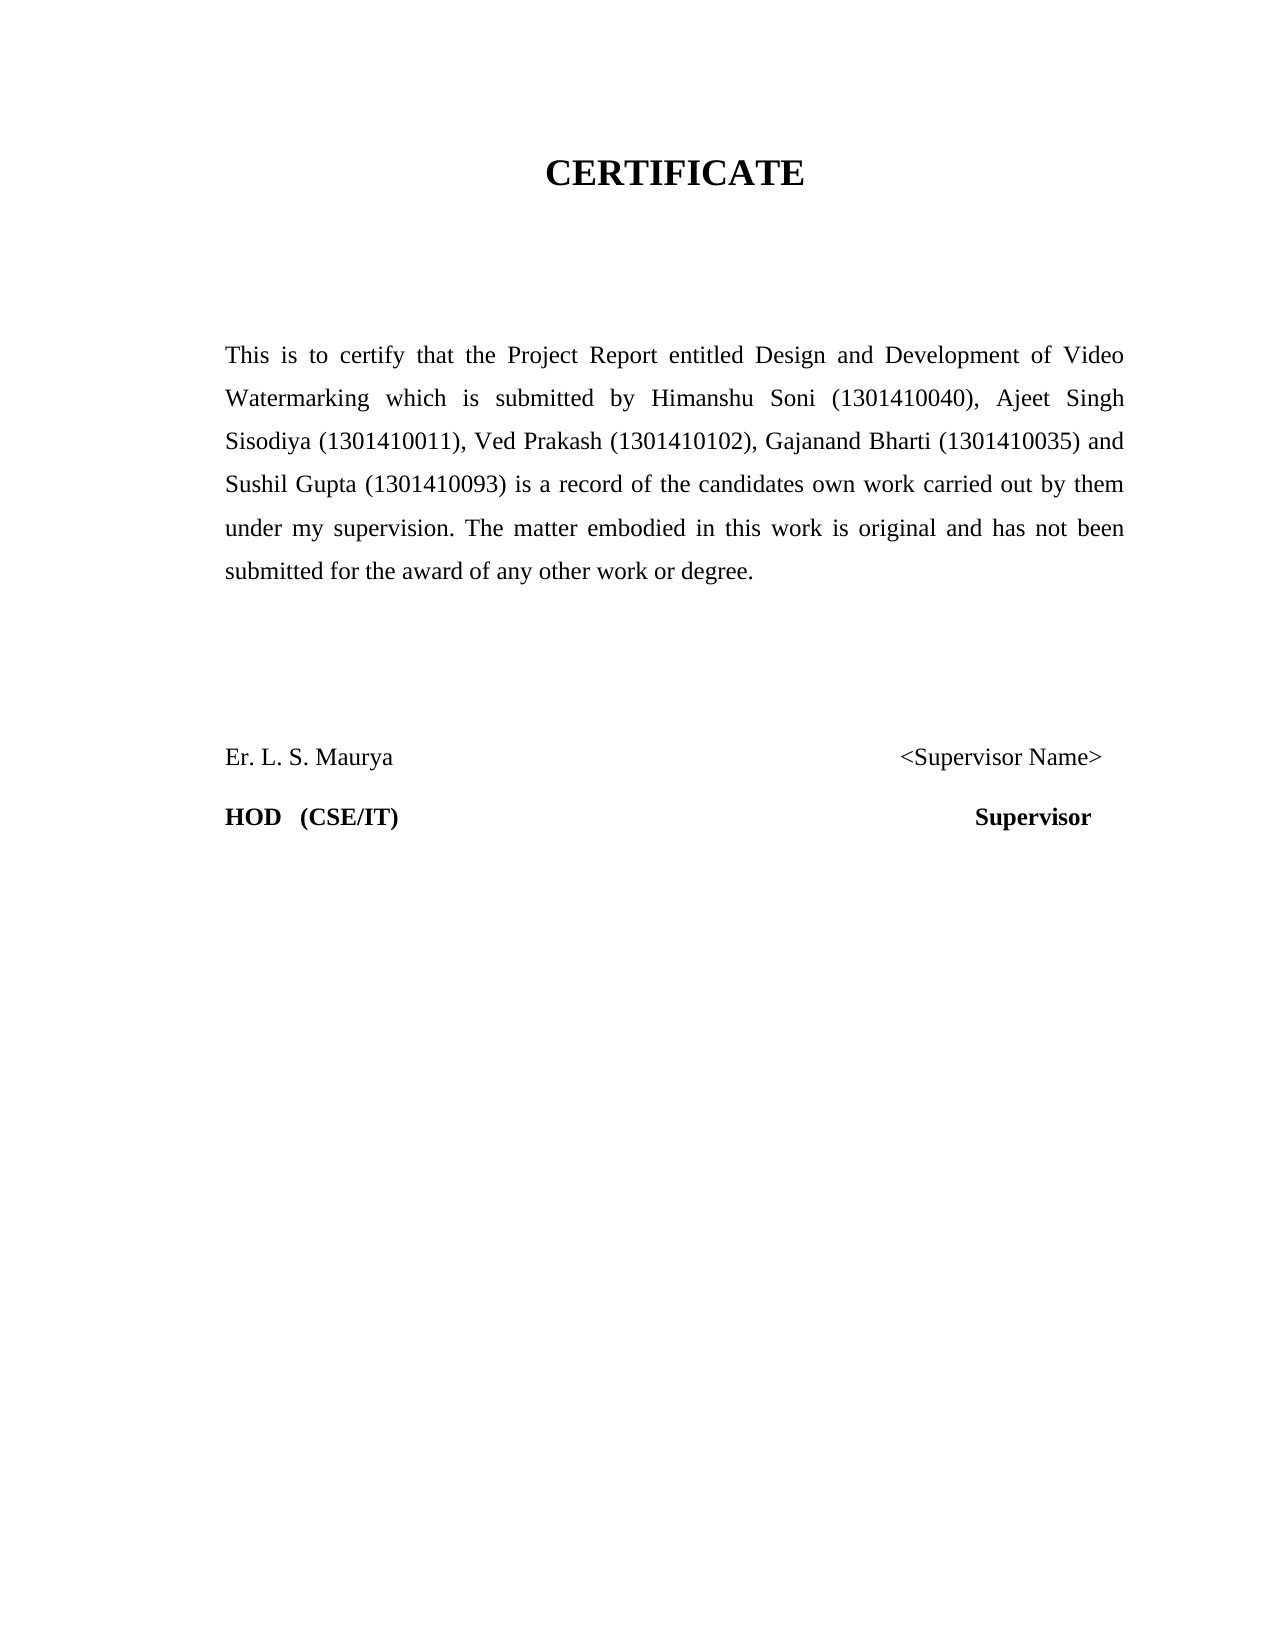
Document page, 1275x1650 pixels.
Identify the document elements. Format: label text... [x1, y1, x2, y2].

text This is to certify that the Project Report entitled Design and Development of Video Watermarking which is submitted by Himanshu Soni (1301410040), Ajeet Singh Sisodiya (1301410011), Ved Prakash (1301410102), Gajanand Bharti (1301410035) and Sushil Gupta (1301410093) is a record of the candidates own work carried out by them under my supervision. The matter embodied in this work is original and has not been submitted for the award of any other work or degree. [225, 340, 1125, 584]
subtitle CERTIFICATE [225, 150, 1125, 193]
text Er. L. S. Maurya <Supervisor Name> [225, 742, 1125, 771]
text HOD (CSE/IT) Supervisor [225, 802, 1125, 831]
